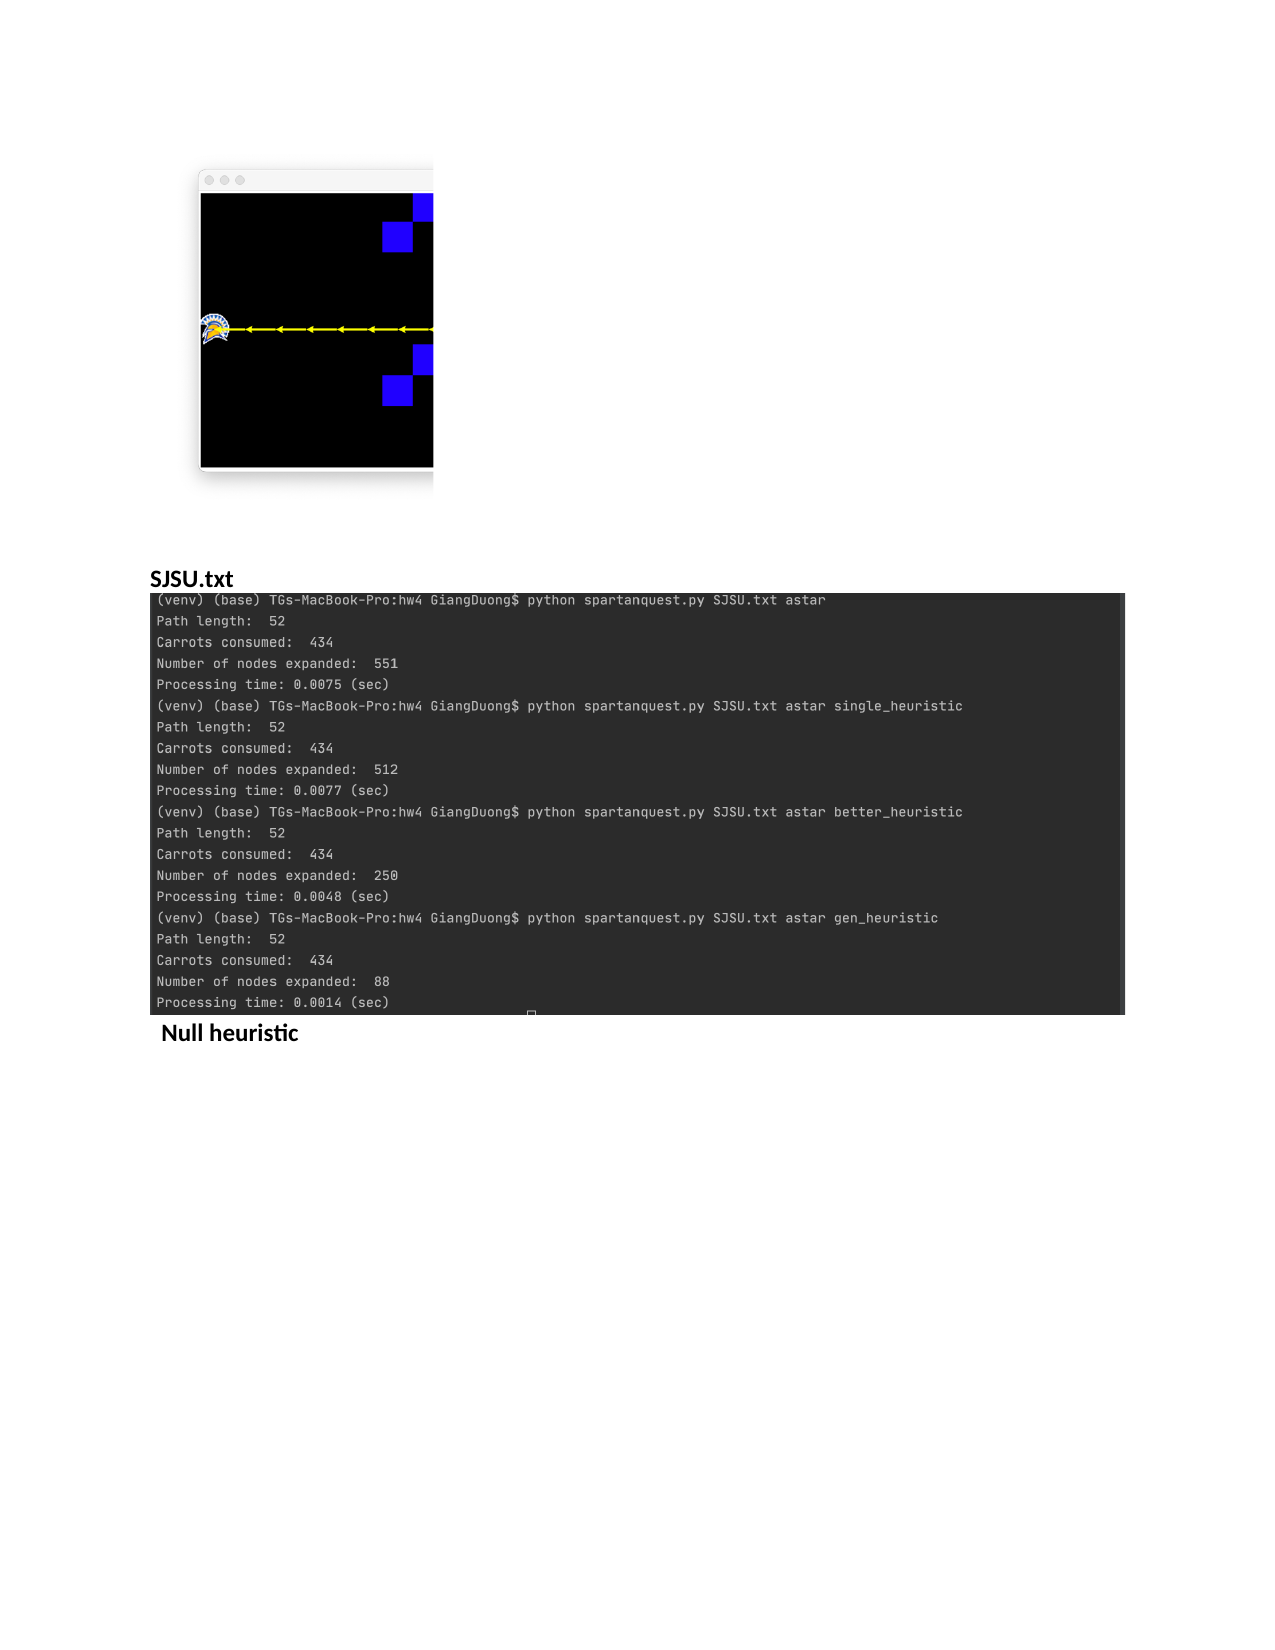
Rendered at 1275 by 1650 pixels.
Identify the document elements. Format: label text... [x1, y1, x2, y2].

picture [172, 150, 434, 504]
table_cell QUEST L .txt [150, 150, 433, 534]
picture [150, 593, 1125, 1015]
text SJSU.txt [150, 563, 1125, 593]
table_header Null heuristic [150, 1015, 433, 1048]
